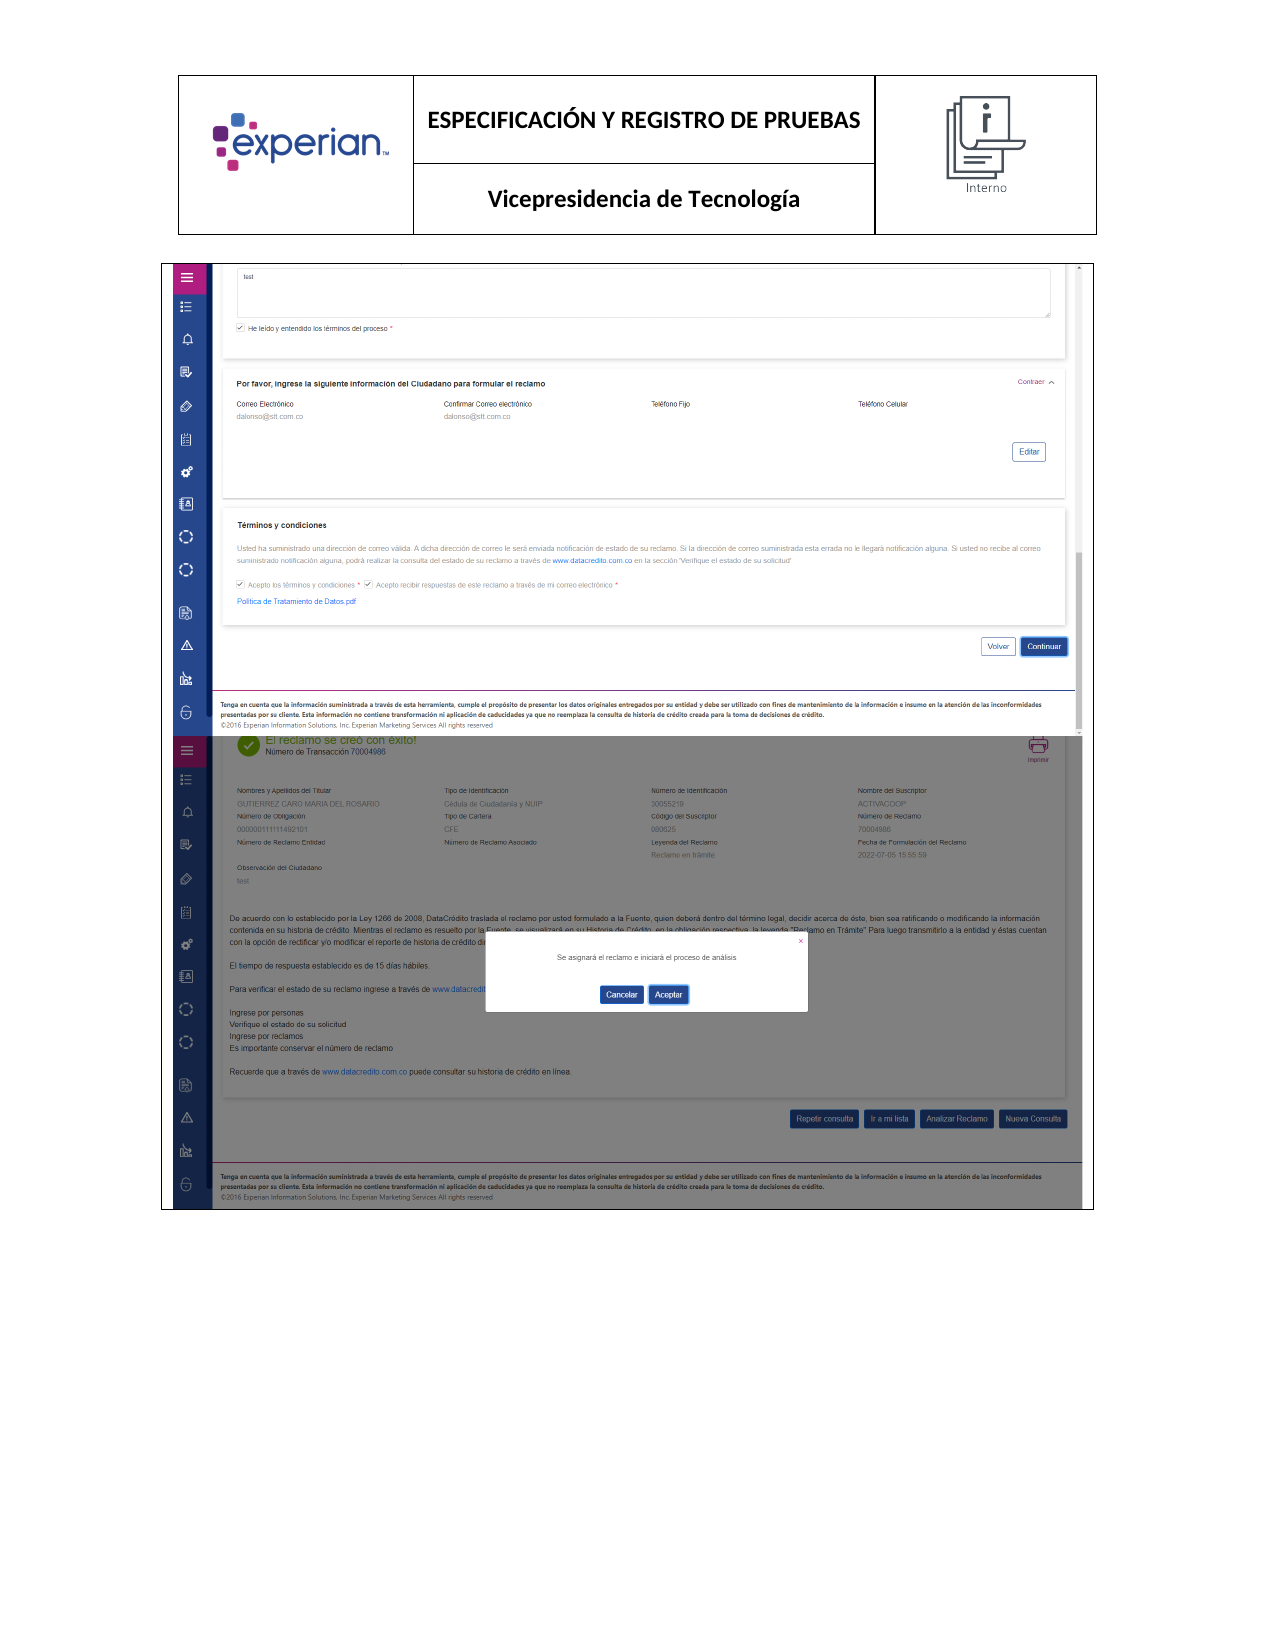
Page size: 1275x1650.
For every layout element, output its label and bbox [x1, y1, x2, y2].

picture [946, 91, 1026, 193]
picture [173, 264, 1083, 1209]
picture [191, 91, 401, 192]
table_cell [162, 264, 173, 1209]
table_cell [1083, 264, 1093, 1209]
